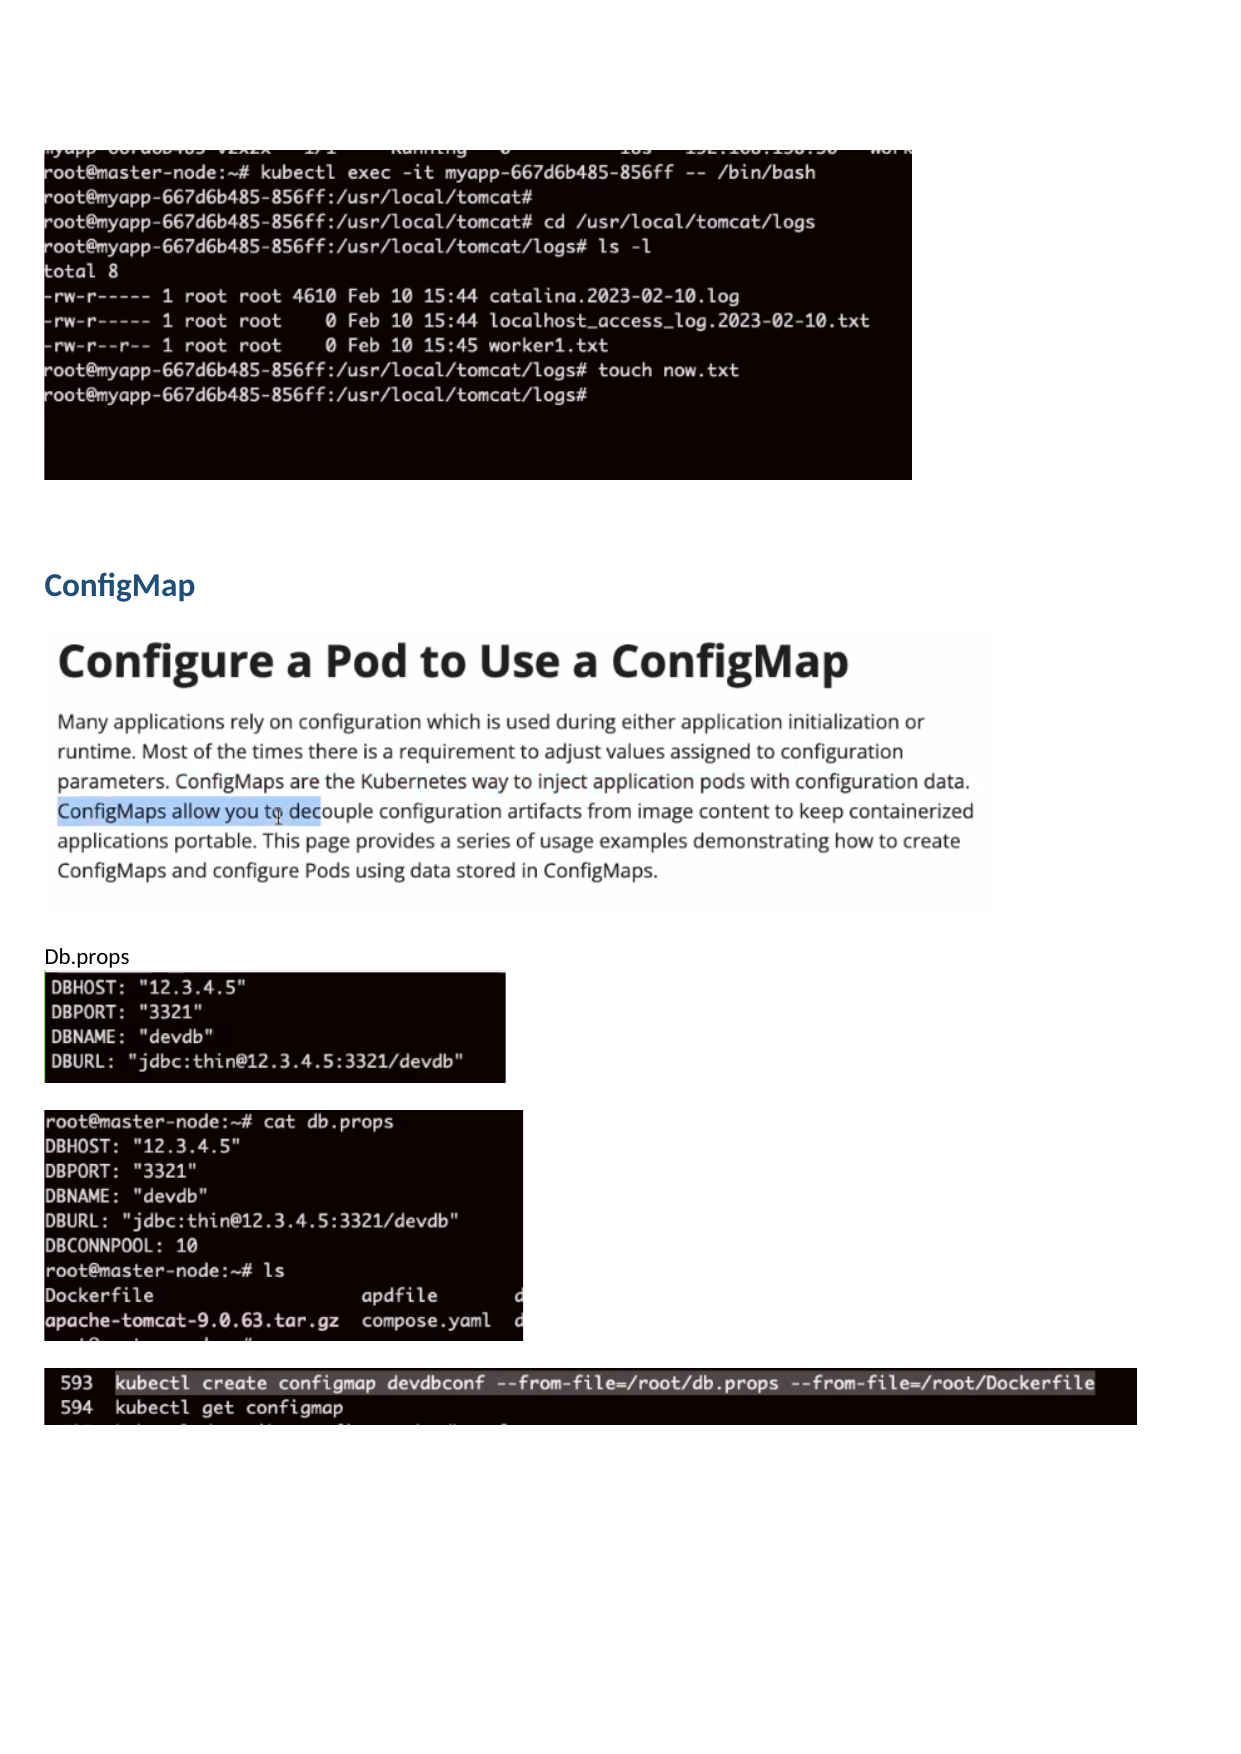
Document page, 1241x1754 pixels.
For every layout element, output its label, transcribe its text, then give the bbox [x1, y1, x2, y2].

text Db.props [44, 942, 1196, 970]
picture [44, 1110, 524, 1341]
picture [44, 632, 995, 914]
picture [44, 1368, 1137, 1425]
subtitle ConfigMap [44, 564, 1196, 605]
picture [44, 150, 912, 480]
picture [44, 970, 506, 1083]
